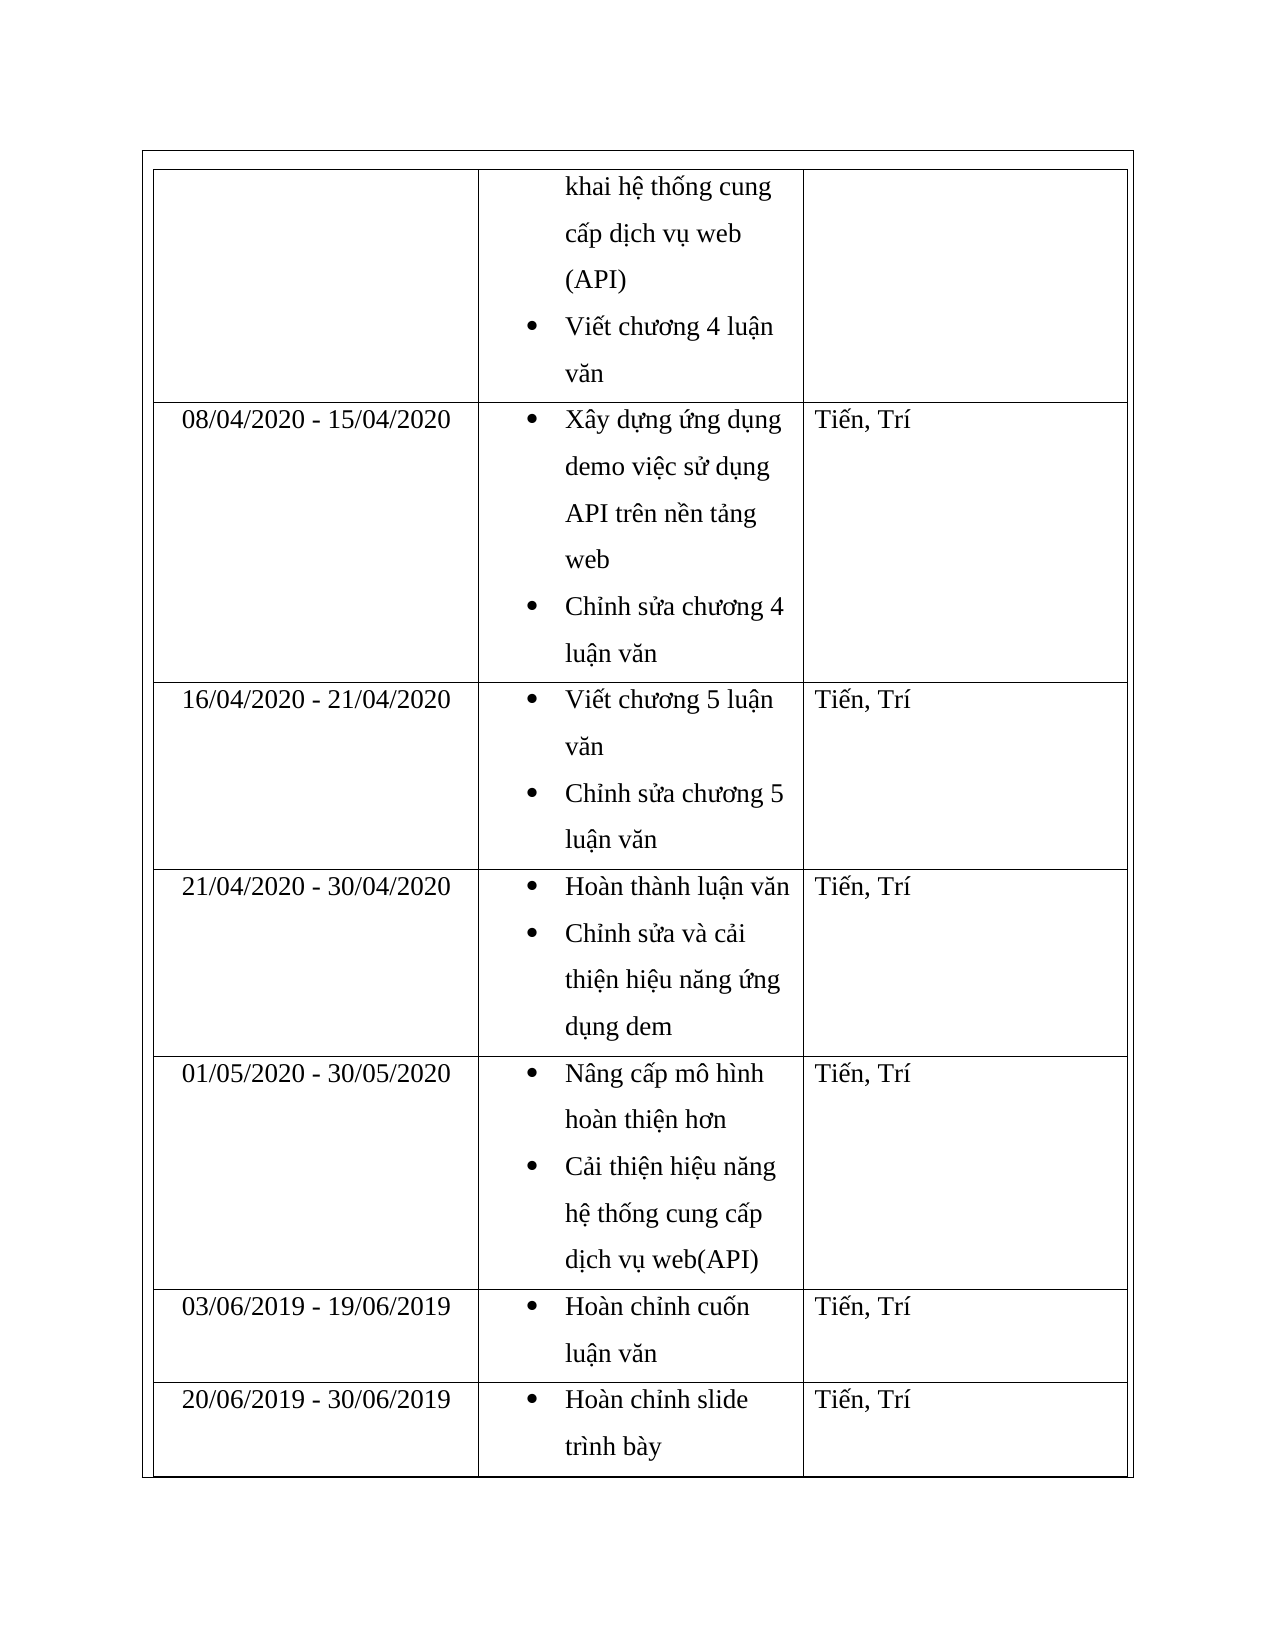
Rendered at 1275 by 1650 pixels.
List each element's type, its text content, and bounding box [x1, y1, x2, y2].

table_cell Kế Hoạch Thực Hiện: [143, 151, 1133, 1477]
